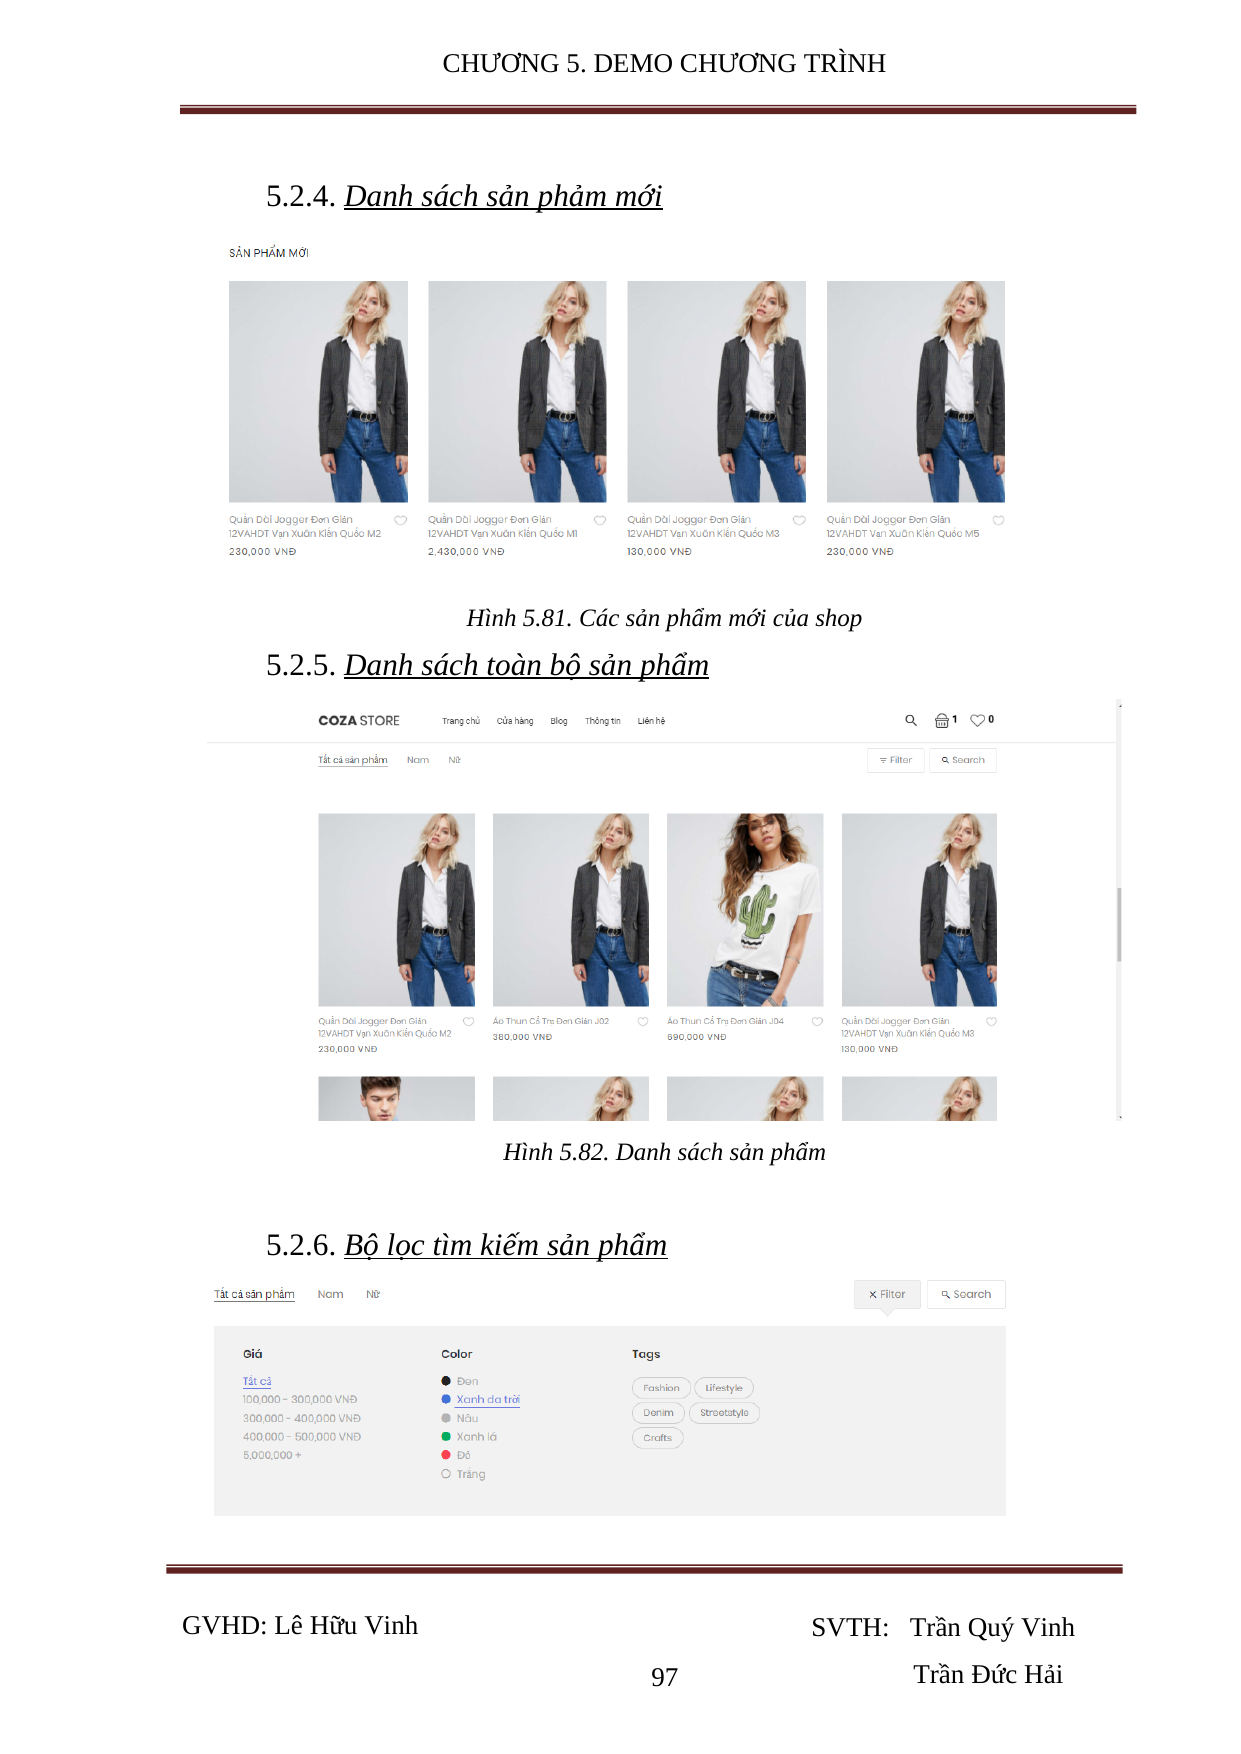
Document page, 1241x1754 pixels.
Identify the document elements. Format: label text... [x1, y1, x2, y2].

picture [206, 231, 1122, 588]
picture [206, 1280, 1122, 1540]
subtitle Danh sách sản phảm mới [207, 177, 1122, 213]
subtitle Bộ lọc tìm kiếm sản phẩm [207, 1226, 1122, 1262]
subtitle Danh sách toàn bộ sản phẩm [207, 646, 1122, 682]
picture [206, 699, 1122, 1121]
